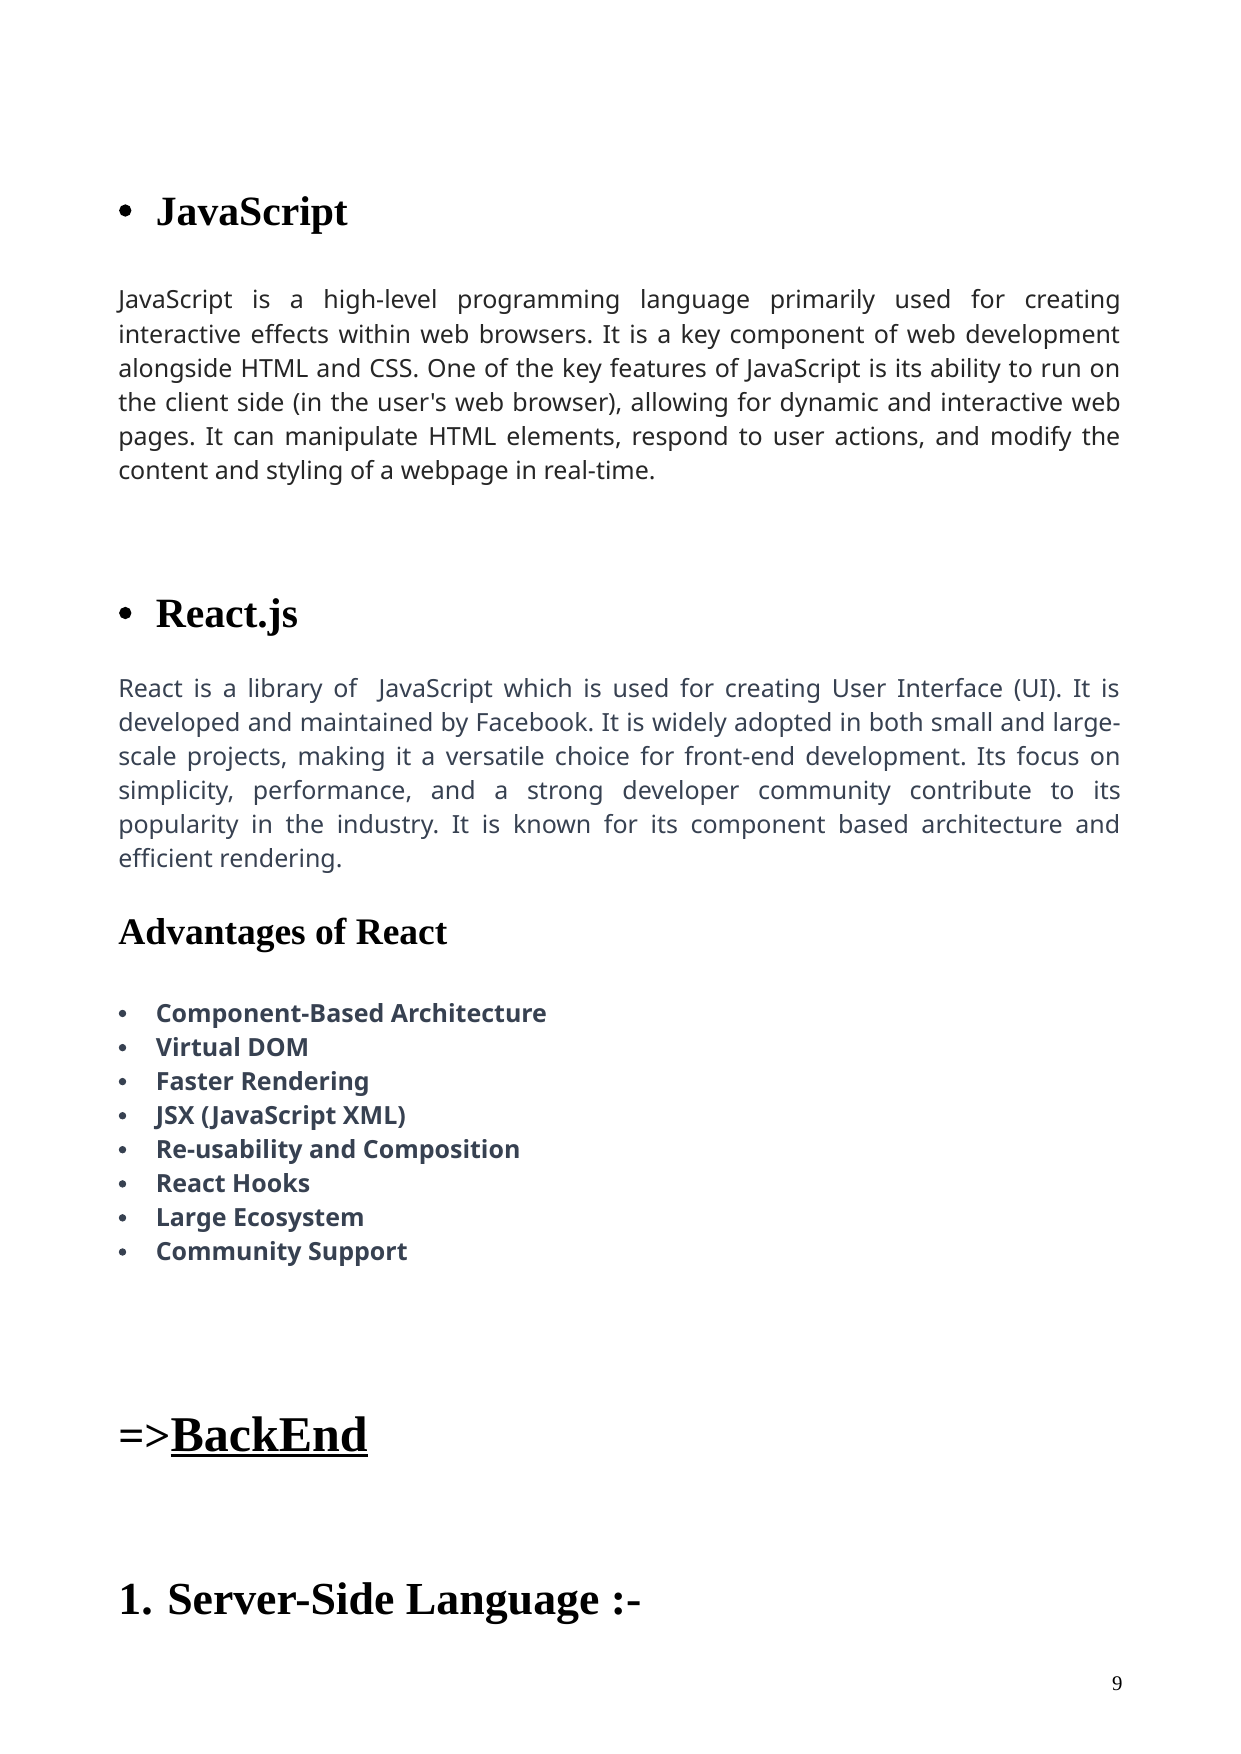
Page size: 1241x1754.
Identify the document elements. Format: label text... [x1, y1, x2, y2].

list React.js [118, 589, 1122, 637]
list Server-Side Language :- [118, 1572, 1122, 1625]
list Virtual DOM [118, 1029, 1122, 1064]
list JSX (JavaScript XML) [118, 1098, 1122, 1132]
text =>BackEnd [118, 1404, 1122, 1462]
list Large Ecosystem [118, 1200, 1122, 1234]
list Faster Rendering [118, 1064, 1122, 1098]
text Advantages of React [118, 909, 1122, 952]
list Component-Based Architecture [118, 996, 1122, 1029]
text JavaScript is a high-level programming language primarily used for creating interactive effects within web browsers. It is a key component of web development alongside HTML and CSS. One of the key features of JavaScript is its ability to run on the client side (in the user's web browser), allowing for dynamic and interactive web pages. It can manipulate HTML elements, respond to user actions, and modify the content and styling of a webpage in real-time. [118, 282, 1122, 487]
text React is a library of JavaScript which is used for creating User Interface (UI). It is developed and maintained by Facebook. It is widely adopted in both small and large-scale projects, making it a versatile choice for front-end development. Its focus on simplicity, performance, and a strong developer community contribute to its popularity in the industry. It is known for its component based architecture and efficient rendering. [118, 671, 1122, 875]
list React Hooks [118, 1166, 1122, 1200]
list Community Support [118, 1234, 1122, 1268]
list Re-usability and Composition [118, 1132, 1122, 1166]
list JavaScript [118, 186, 1122, 234]
